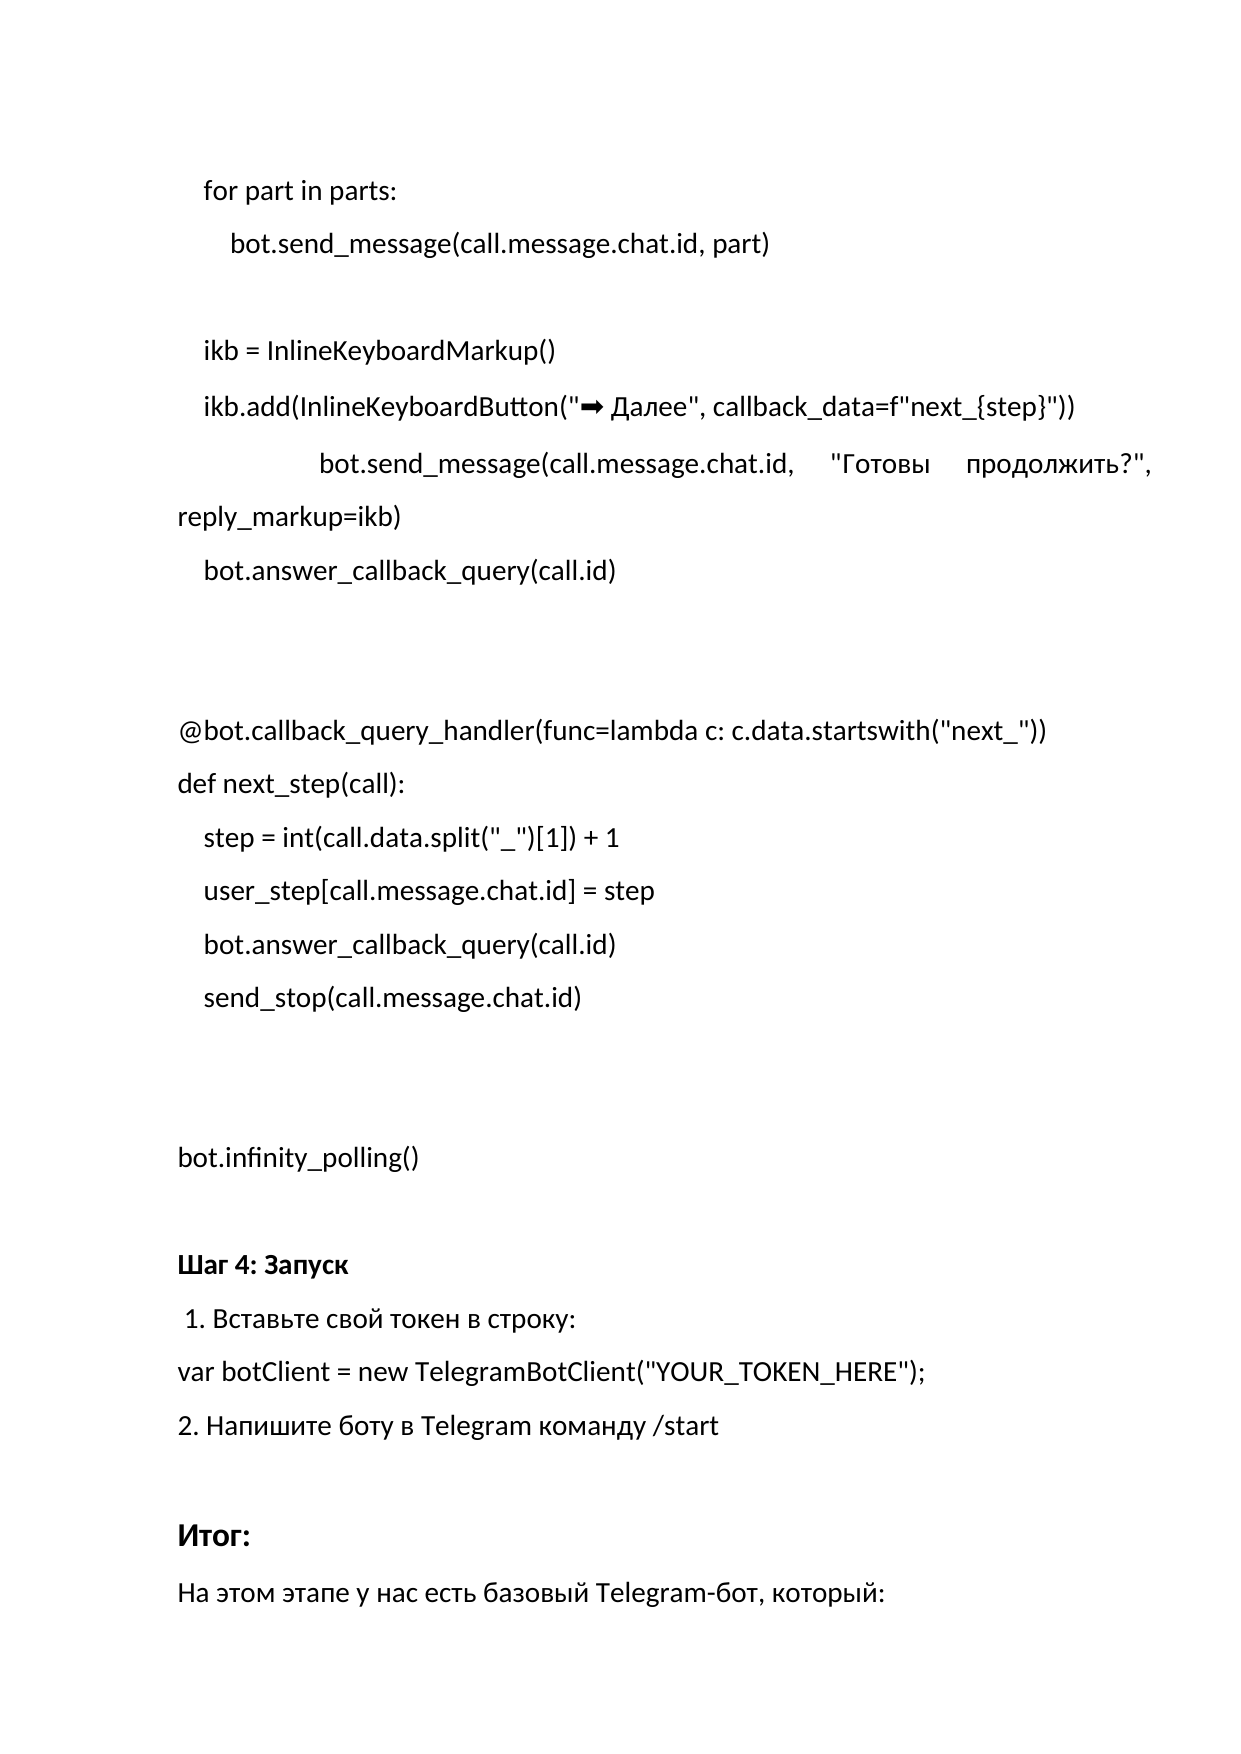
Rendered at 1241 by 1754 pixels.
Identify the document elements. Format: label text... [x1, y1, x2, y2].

text На этом этапе у нас есть базовый Telegram-бот, который: [177, 1574, 1152, 1610]
text user_step[call.message.chat.id] = step [177, 872, 1152, 908]
text ikb.add(InlineKeyboardButton("➡️ Далее", callback_data=f"next_{step}")) [177, 385, 1152, 425]
text 2. Напишите боту в Telegram команду /start [177, 1407, 1152, 1442]
text send_stop(call.message.chat.id) [177, 979, 1152, 1015]
text 1. Вставьте свой токен в строку: [177, 1300, 1152, 1335]
text step = int(call.data.split("_")[1]) + 1 [177, 819, 1152, 854]
text bot.infinity_polling() [177, 1139, 1152, 1175]
text ikb = InlineKeyboardMarkup() [177, 332, 1152, 367]
text bot.send_message(call.message.chat.id, "Готовы продолжить?", reply_markup=ikb) [177, 445, 1152, 534]
text @bot.callback_query_handler(func=lambda c: c.data.startswith("next_")) [177, 712, 1152, 748]
text bot.answer_callback_query(call.id) [177, 926, 1152, 961]
text bot.send_message(call.message.chat.id, part) [177, 225, 1152, 261]
text for part in parts: [177, 172, 1152, 207]
text bot.answer_callback_query(call.id) [177, 552, 1152, 587]
text def next_step(call): [177, 765, 1152, 801]
text var botClient = new TelegramBotClient("YOUR_TOKEN_HERE"); [177, 1353, 1152, 1389]
text Итог: [177, 1513, 1152, 1554]
text Шаг 4: Запуск [177, 1246, 1152, 1282]
